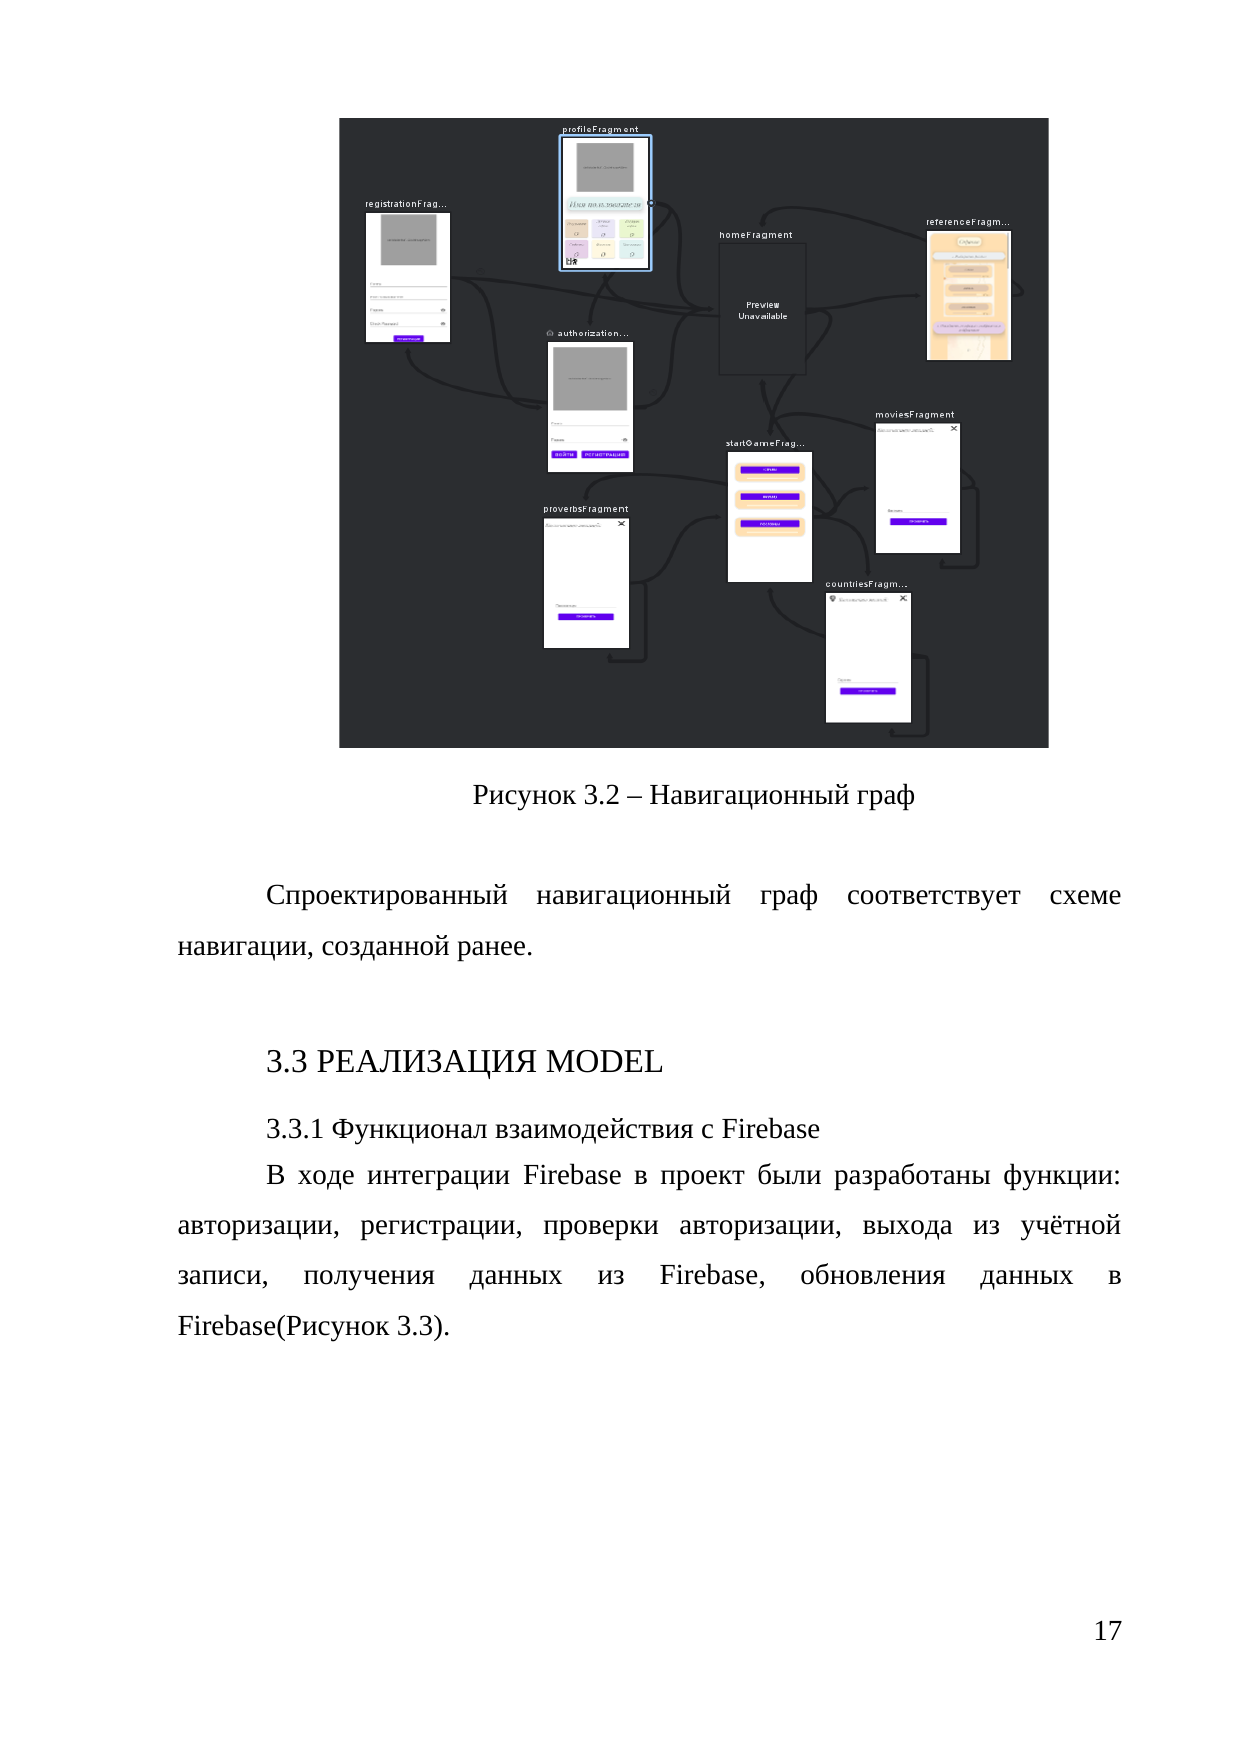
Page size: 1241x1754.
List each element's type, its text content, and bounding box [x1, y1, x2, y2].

text Рисунок 3.2 – Навигационный граф [177, 777, 1122, 810]
subtitle РЕАЛИЗАЦИЯ MODEL [266, 1041, 1122, 1079]
subtitle 3.3.1 Функционал взаимодействия с Firebase [266, 1111, 1122, 1144]
picture [339, 118, 1049, 748]
text Спроектированный навигационный граф соответствует схеме навигации, созданной ранее. [177, 877, 1122, 961]
text В ходе интеграции Firebase в проект были разработаны функции: авторизации, регистрации, проверки авторизации, выхода из учётной записи, получения данных из Firebase, обновления данных в Firebase(Рисунок 3.3). [177, 1157, 1122, 1341]
